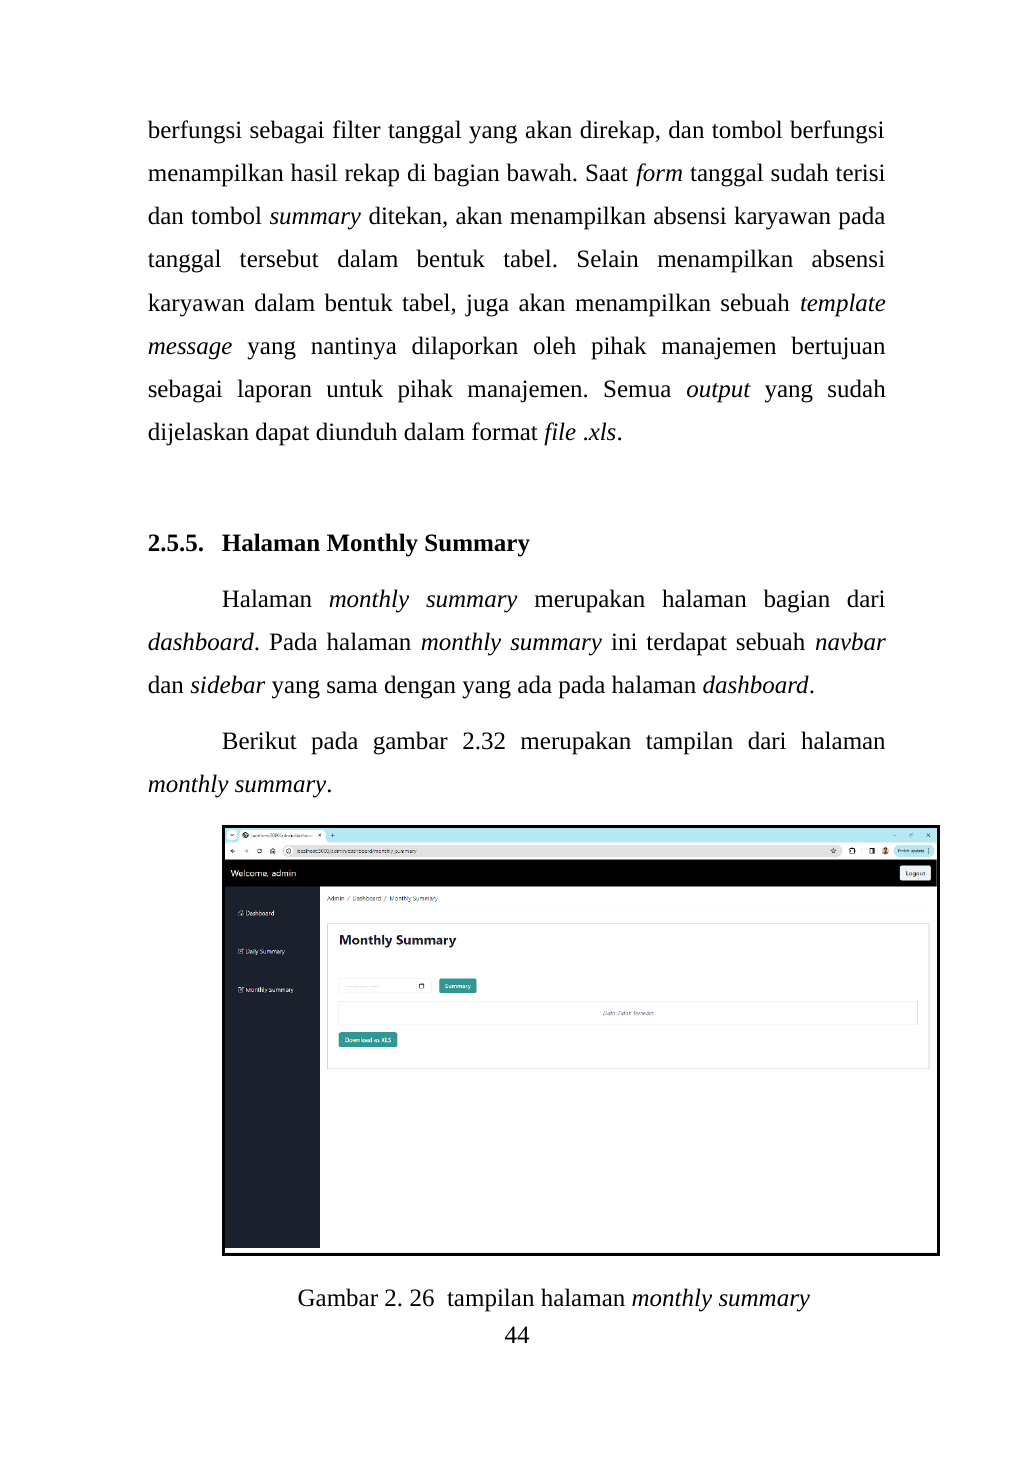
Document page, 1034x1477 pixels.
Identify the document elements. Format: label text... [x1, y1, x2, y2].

picture [225, 828, 937, 1253]
text Berikut pada gambar 2.32 merupakan tampilan dari halaman monthly summary. [148, 726, 886, 798]
text Halaman Monthly Summary [148, 528, 886, 557]
text Halaman monthly summary merupakan halaman bagian dari dashboard. Pada halaman monthly summary ini terdapat sebuah navbar dan sidebar yang sama dengan yang ada pada halaman dashboard. [148, 584, 886, 699]
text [148, 115, 886, 446]
